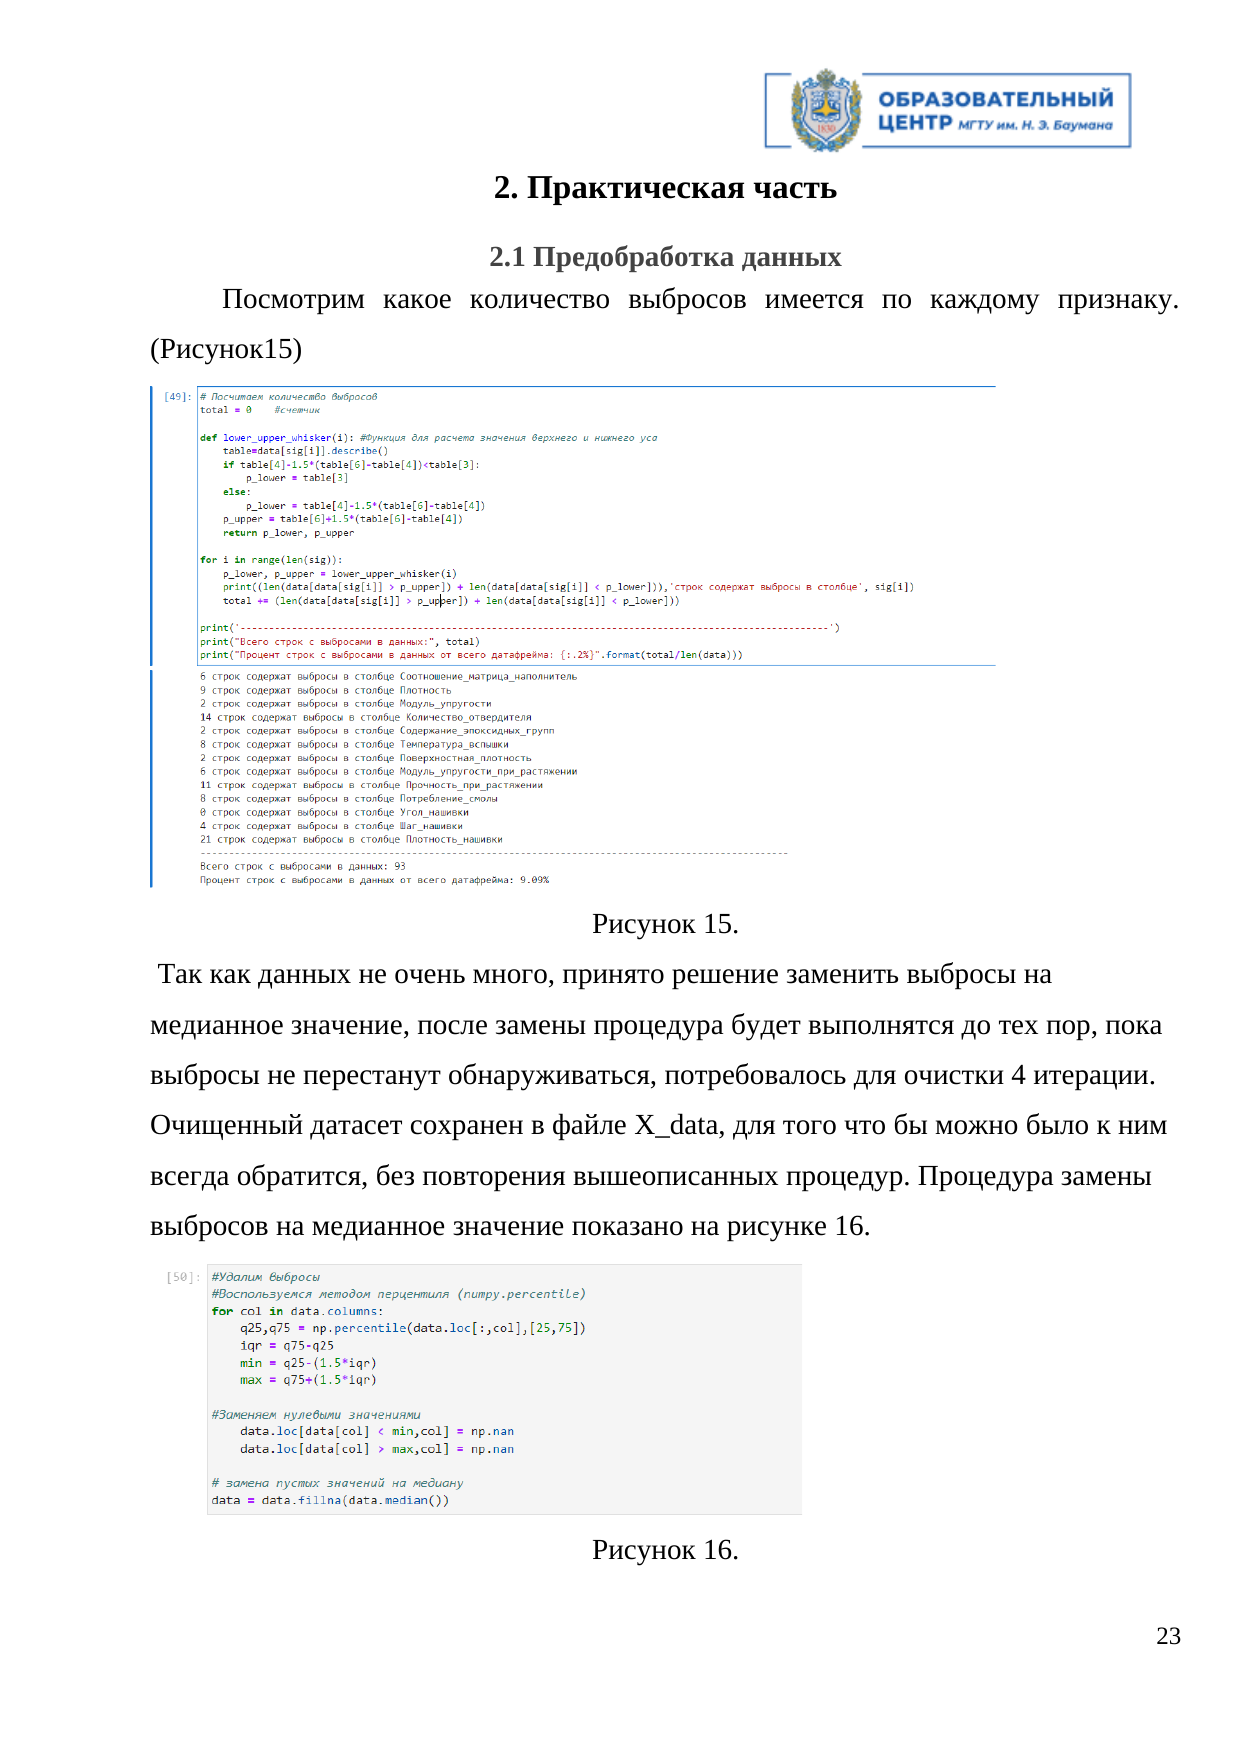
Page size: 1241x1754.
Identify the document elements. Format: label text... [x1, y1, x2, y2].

subtitle 2.1 Предобработка данных [150, 239, 1181, 272]
picture [150, 381, 996, 892]
picture [734, 45, 1182, 168]
subtitle 2. Практическая часть [150, 150, 1181, 206]
picture [150, 1258, 803, 1518]
text Посмотрим какое количество выбросов имеется по каждому признаку. (Рисунок15) [150, 281, 1181, 364]
text Рисунок 16. [150, 1532, 1181, 1566]
text Так как данных не очень много, принято решение заменить выбросы на медианное значение, после замены процедура будет выполнятся до тех пор, пока выбросы не перестанут обнаруживаться, потребовалось для очистки 4 итерации. [150, 956, 1181, 1091]
text Очищенный датасет сохранен в файле X_data, для того что бы можно было к ним всегда обратится, без повторения вышеописанных процедур. Процедура замены выбросов на медианное значение показано на рисунке 16. [150, 1107, 1181, 1242]
text Рисунок 15. [150, 906, 1181, 940]
